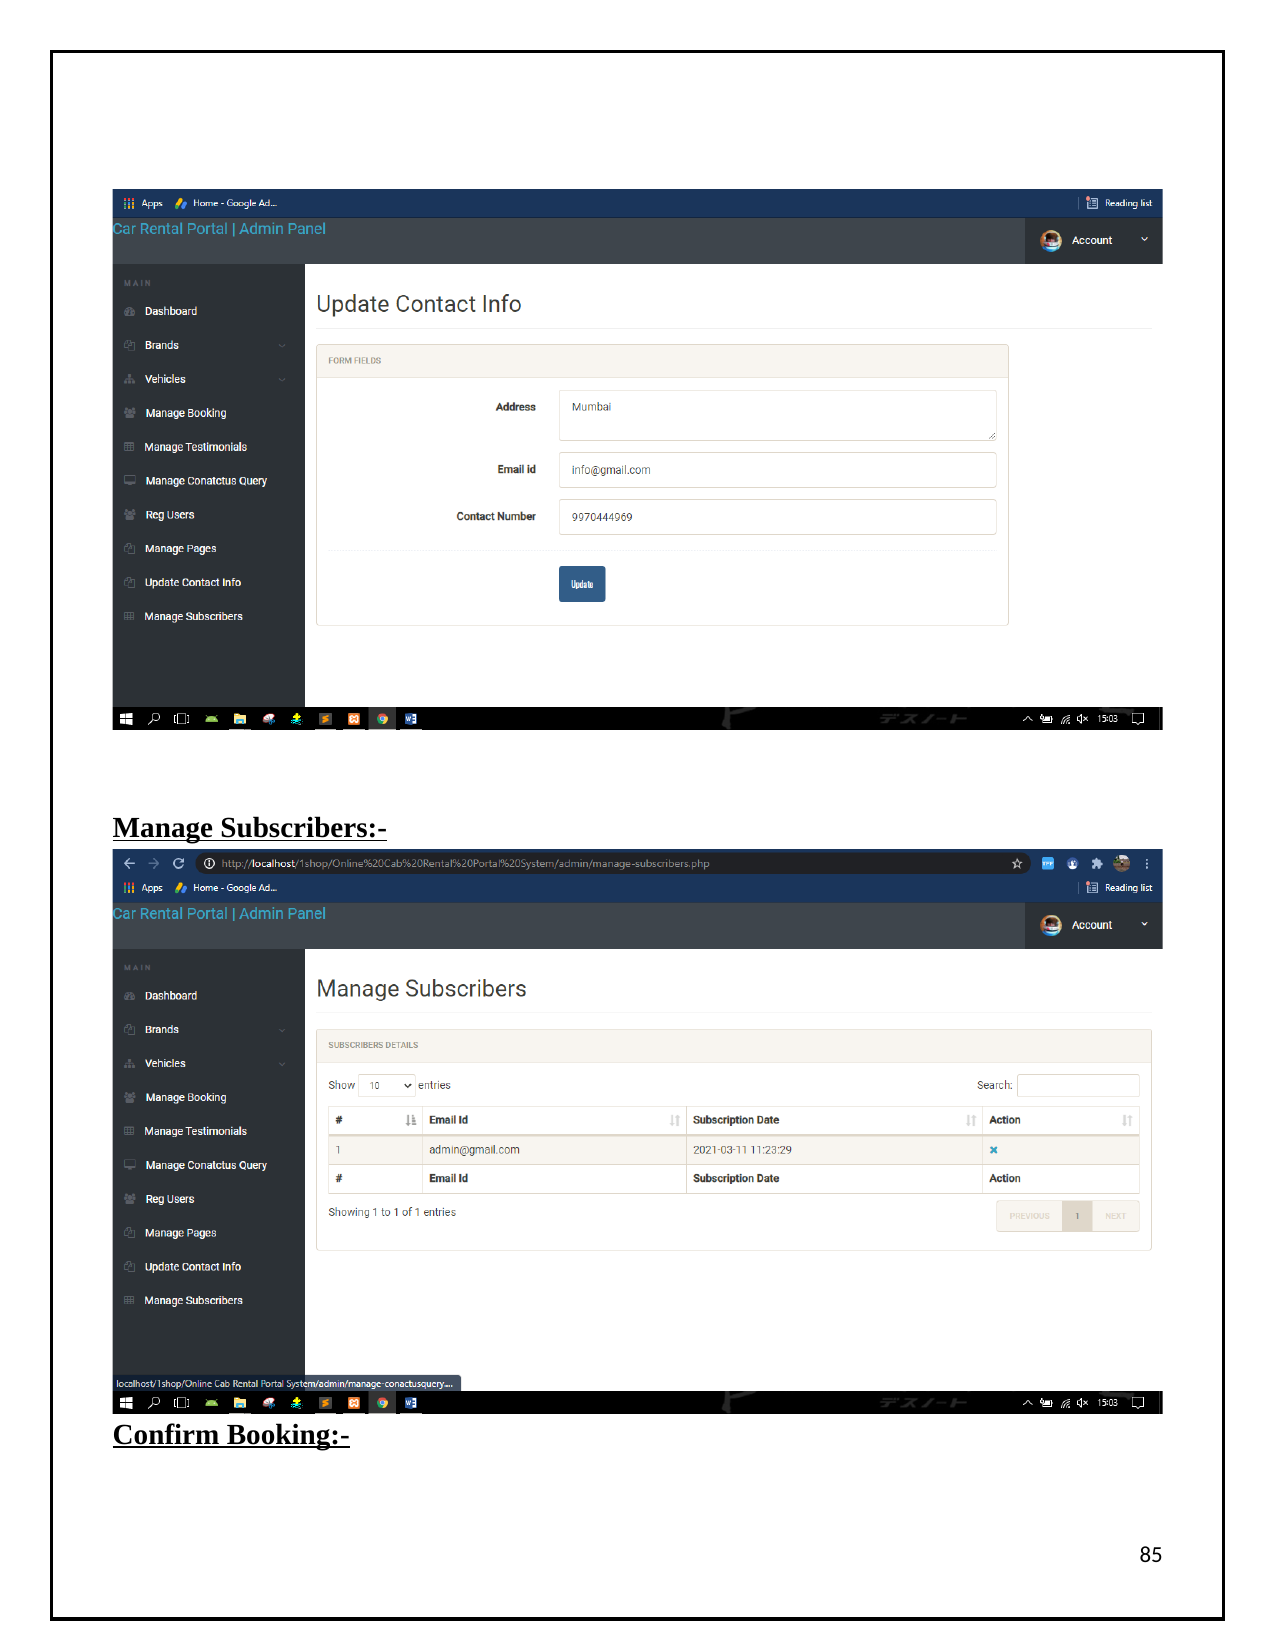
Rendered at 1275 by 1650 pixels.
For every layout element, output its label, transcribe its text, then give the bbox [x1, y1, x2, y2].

text Manage Subscribers:- [112, 811, 1162, 844]
picture [112, 189, 1163, 730]
picture [112, 849, 1163, 1414]
text Confirm Booking:- [112, 1417, 1162, 1451]
